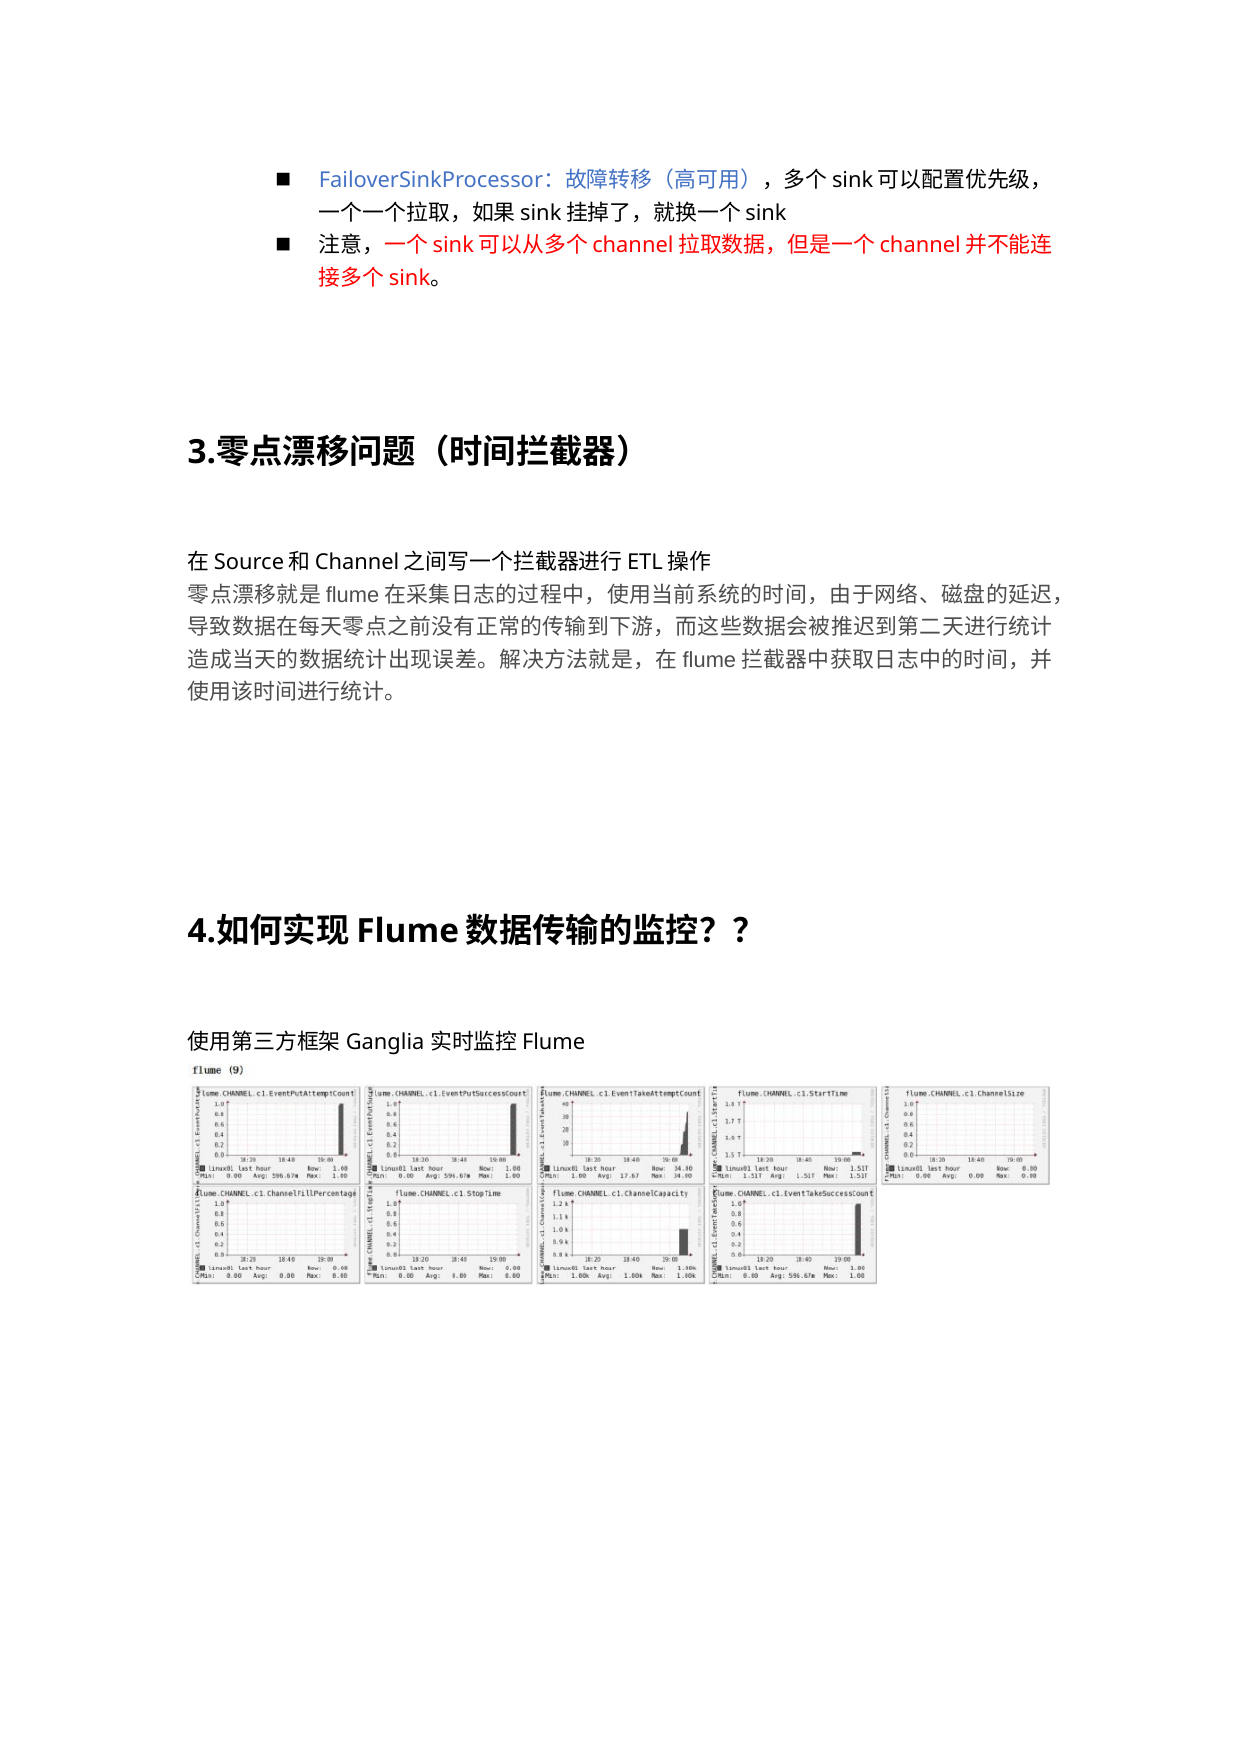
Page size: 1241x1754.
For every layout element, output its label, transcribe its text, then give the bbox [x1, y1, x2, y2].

text 零点漂移就是flume在采集日志的过程中，使用当前系统的时间，由于网络、磁盘的延迟，导致数据在每天零点之前没有正常的传输到下游，而这些数据会被推迟到第二天进行统计，造成当天的数据统计出现误差。解决方法就是，在flume拦截器中获取日志中的时间，并使用该时间进行统计。 [187, 576, 1053, 706]
list 注意，一个sink可以从多个channel拉取数据，但是一个channel并不能连接多个sink。 [275, 227, 1053, 292]
text 使用第三方框架 Ganglia 实时监控Flume [187, 1023, 1053, 1056]
list FailoverSinkProcessor：故障转移（高可用），多个sink可以配置优先级，一个一个拉取，如果sink挂掉了，就换一个sink [275, 162, 1053, 227]
subtitle 3.零点漂移问题（时间拦截器） [187, 417, 1053, 482]
text 在Source和Channel之间写一个拦截器进行ETL操作 [187, 544, 1053, 576]
picture [187, 1056, 1053, 1292]
subtitle 4.如何实现Flume数据传输的监控？？ [187, 896, 1053, 961]
